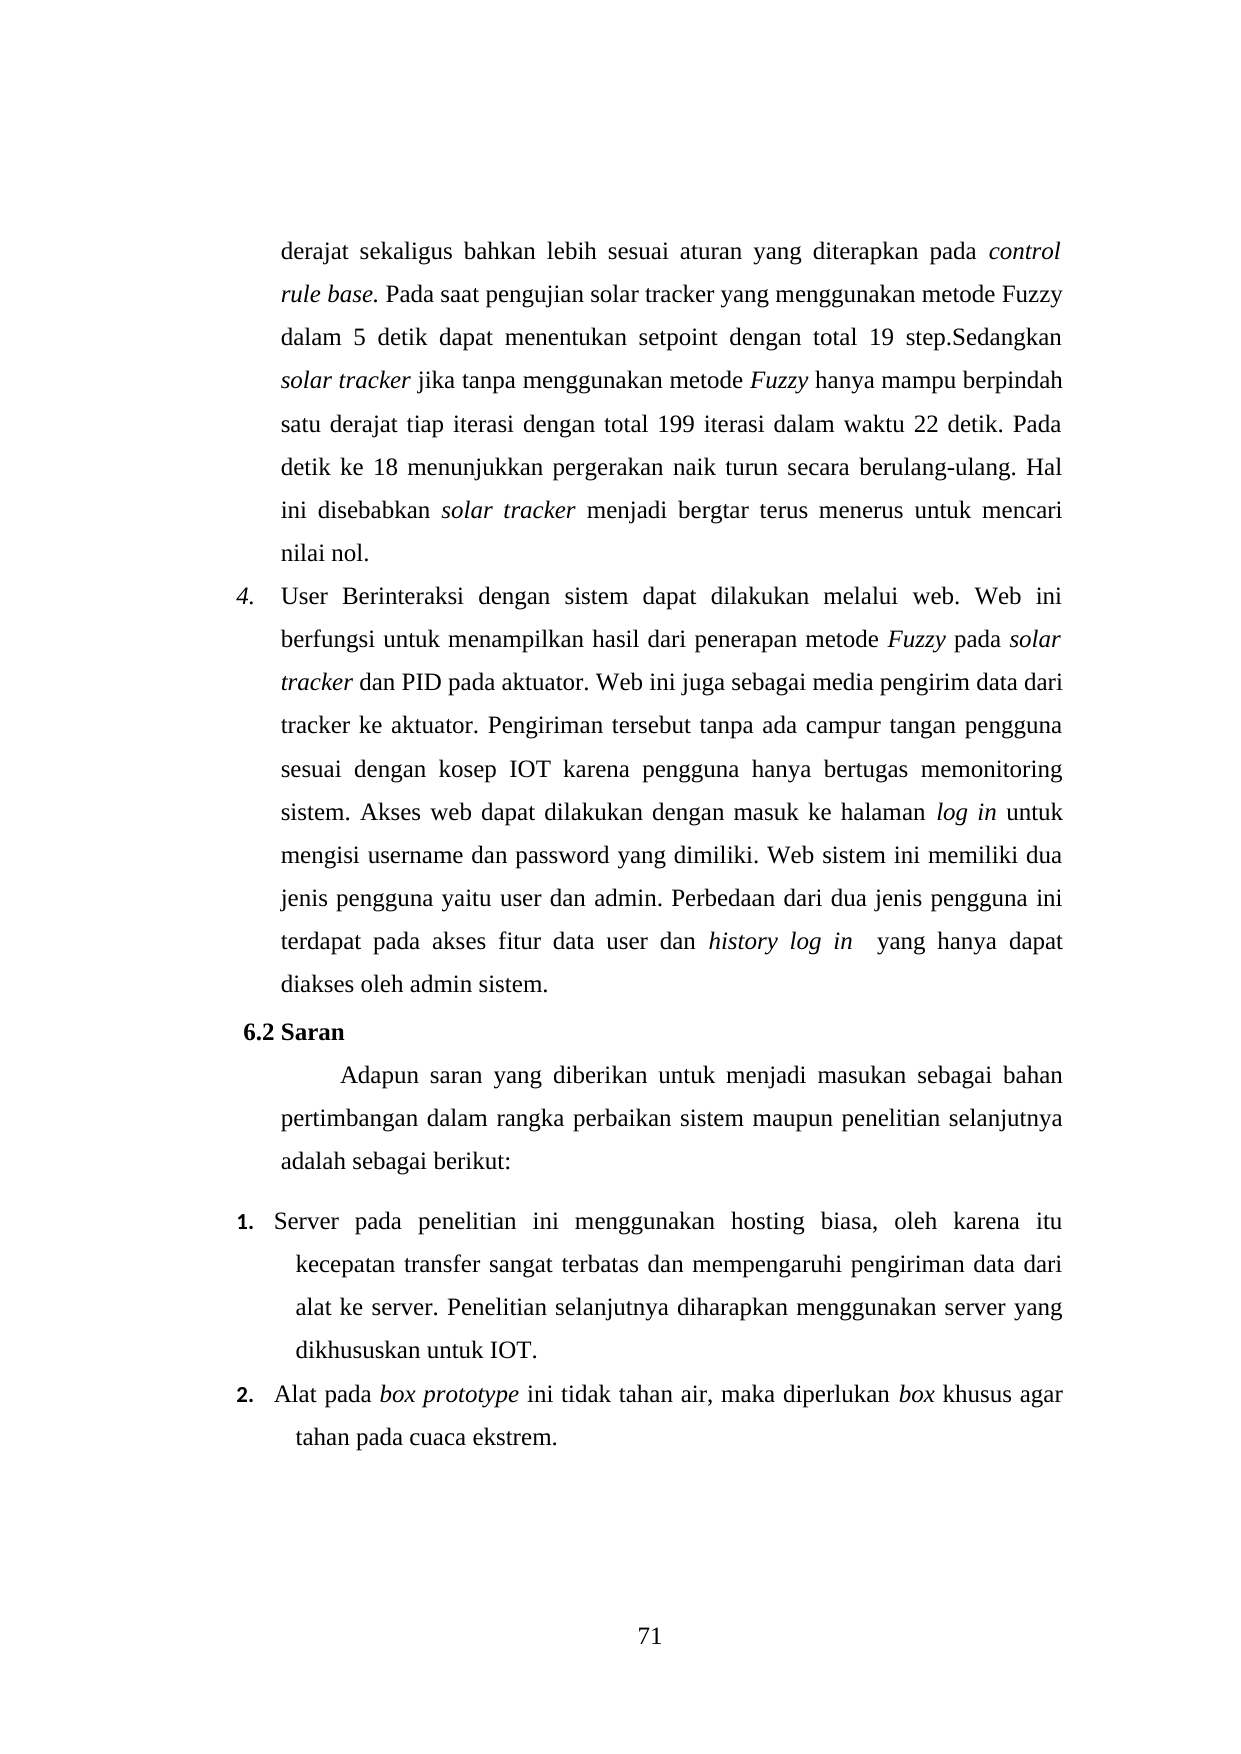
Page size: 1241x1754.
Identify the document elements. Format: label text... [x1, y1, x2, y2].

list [236, 236, 1063, 567]
text Adapun saran yang diberikan untuk menjadi masukan sebagai bahan pertimbangan dalam rangka perbaikan sistem maupun penelitian selanjutnya adalah sebagai berikut: [281, 1060, 1063, 1175]
list Server pada penelitian ini menggunakan hosting biasa, oleh karena itu kecepatan transfer sangat terbatas dan mempengaruhi pengiriman data dari alat ke server. Penelitian selanjutnya diharapkan menggunakan server yang dikhususkan untuk IOT. [236, 1206, 1063, 1364]
list Alat pada box prototype ini tidak tahan air, maka diperlukan box khusus agar tahan pada cuaca ekstrem. [236, 1379, 1063, 1451]
list User Berinteraksi dengan sistem dapat dilakukan melalui web. Web ini berfungsi untuk menampilkan hasil dari penerapan metode Fuzzy pada solar tracker dan PID pada aktuator. Web ini juga sebagai media pengirim data dari tracker ke aktuator. Pengiriman tersebut tanpa ada campur tangan pengguna sesuai dengan kosep IOT karena pengguna hanya bertugas memonitoring sistem. Akses web dapat dilakukan dengan masuk ke halaman log in untuk mengisi username dan password yang dimiliki. Web sistem ini memiliki dua jenis pengguna yaitu user dan admin. Perbedaan dari dua jenis pengguna ini terdapat pada akses fitur data user dan history log in yang hanya dapat diakses oleh admin sistem. [236, 581, 1063, 998]
subtitle Saran [243, 1017, 1063, 1045]
